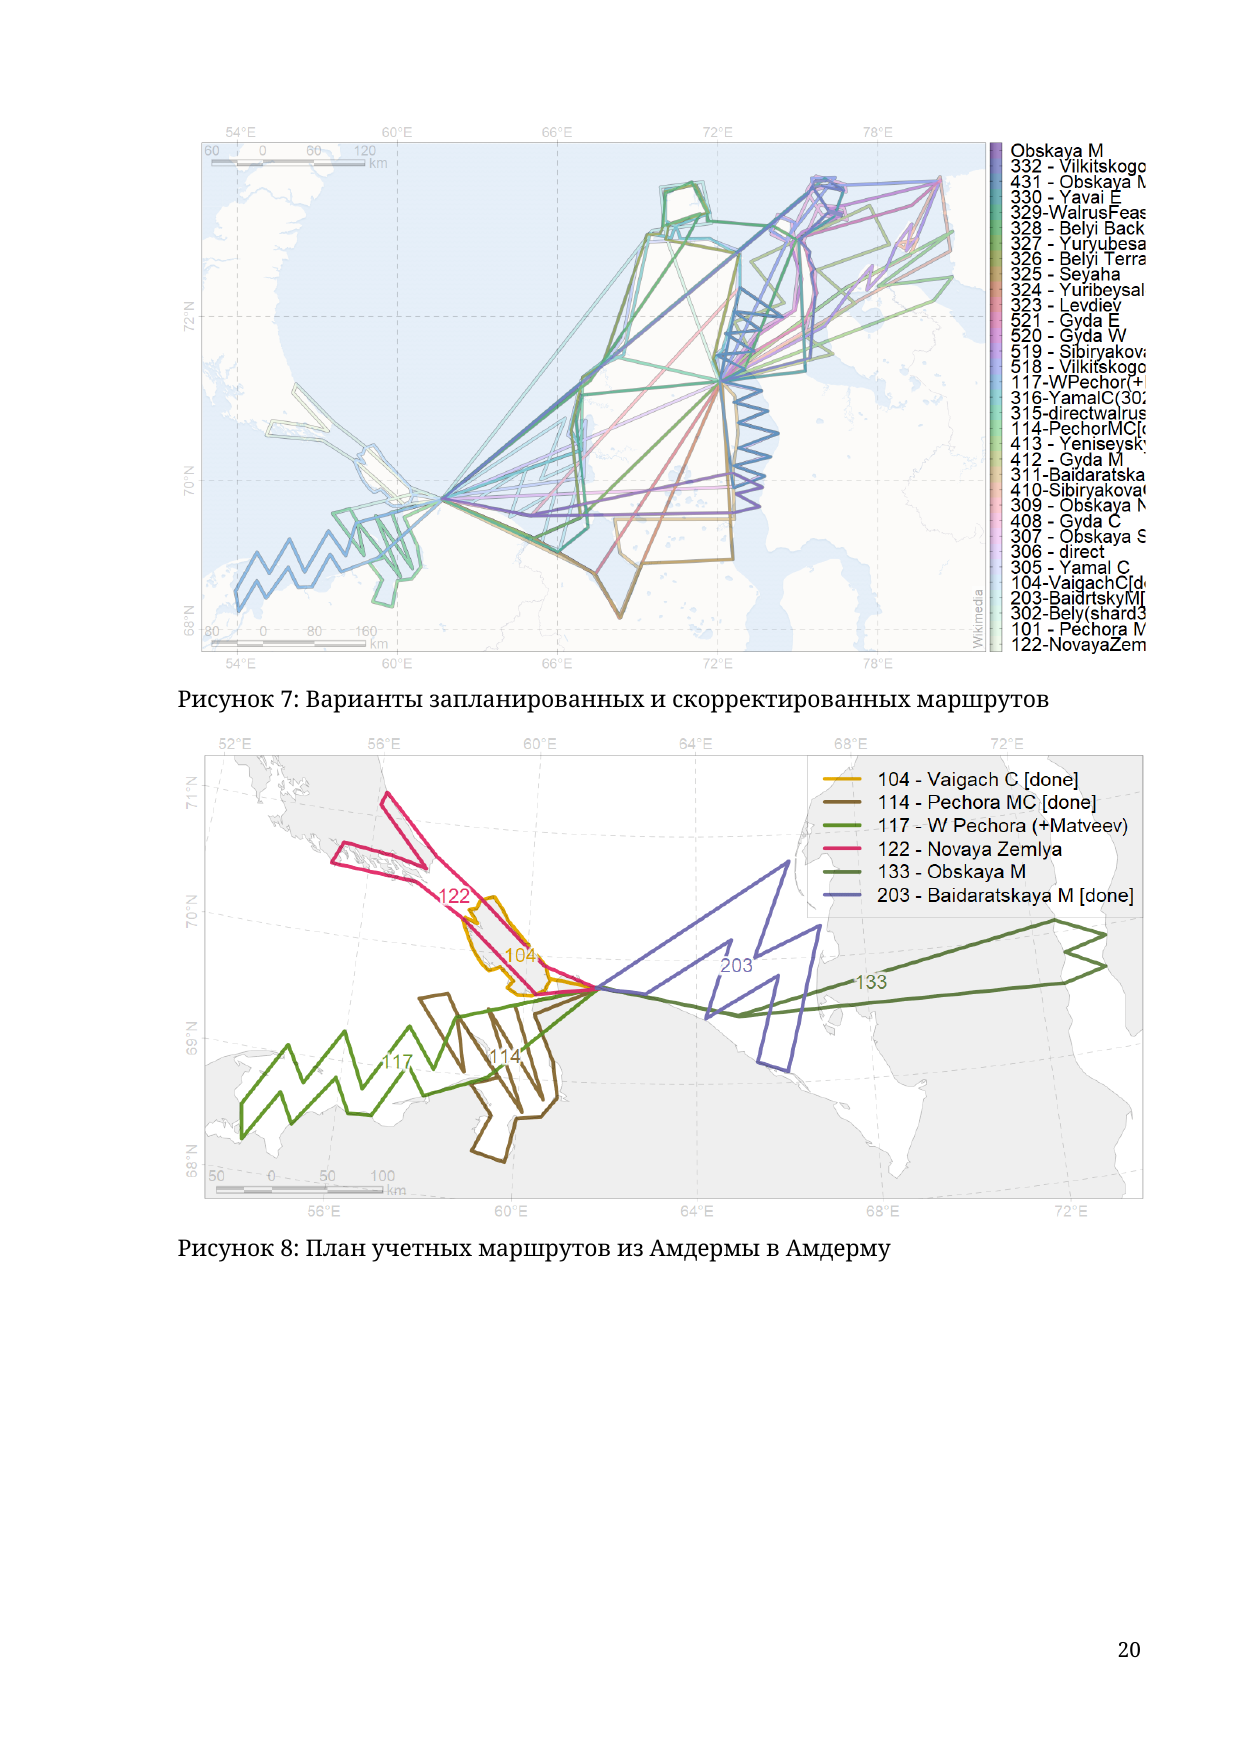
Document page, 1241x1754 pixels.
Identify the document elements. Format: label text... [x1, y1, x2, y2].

picture [180, 124, 1148, 671]
text Рисунок 7: Варианты запланированных и скорректированных маршрутов [177, 683, 1152, 714]
picture [181, 734, 1147, 1220]
text Рисунок 8: План учетных маршрутов из Амдермы в Амдерму [177, 1232, 1152, 1263]
